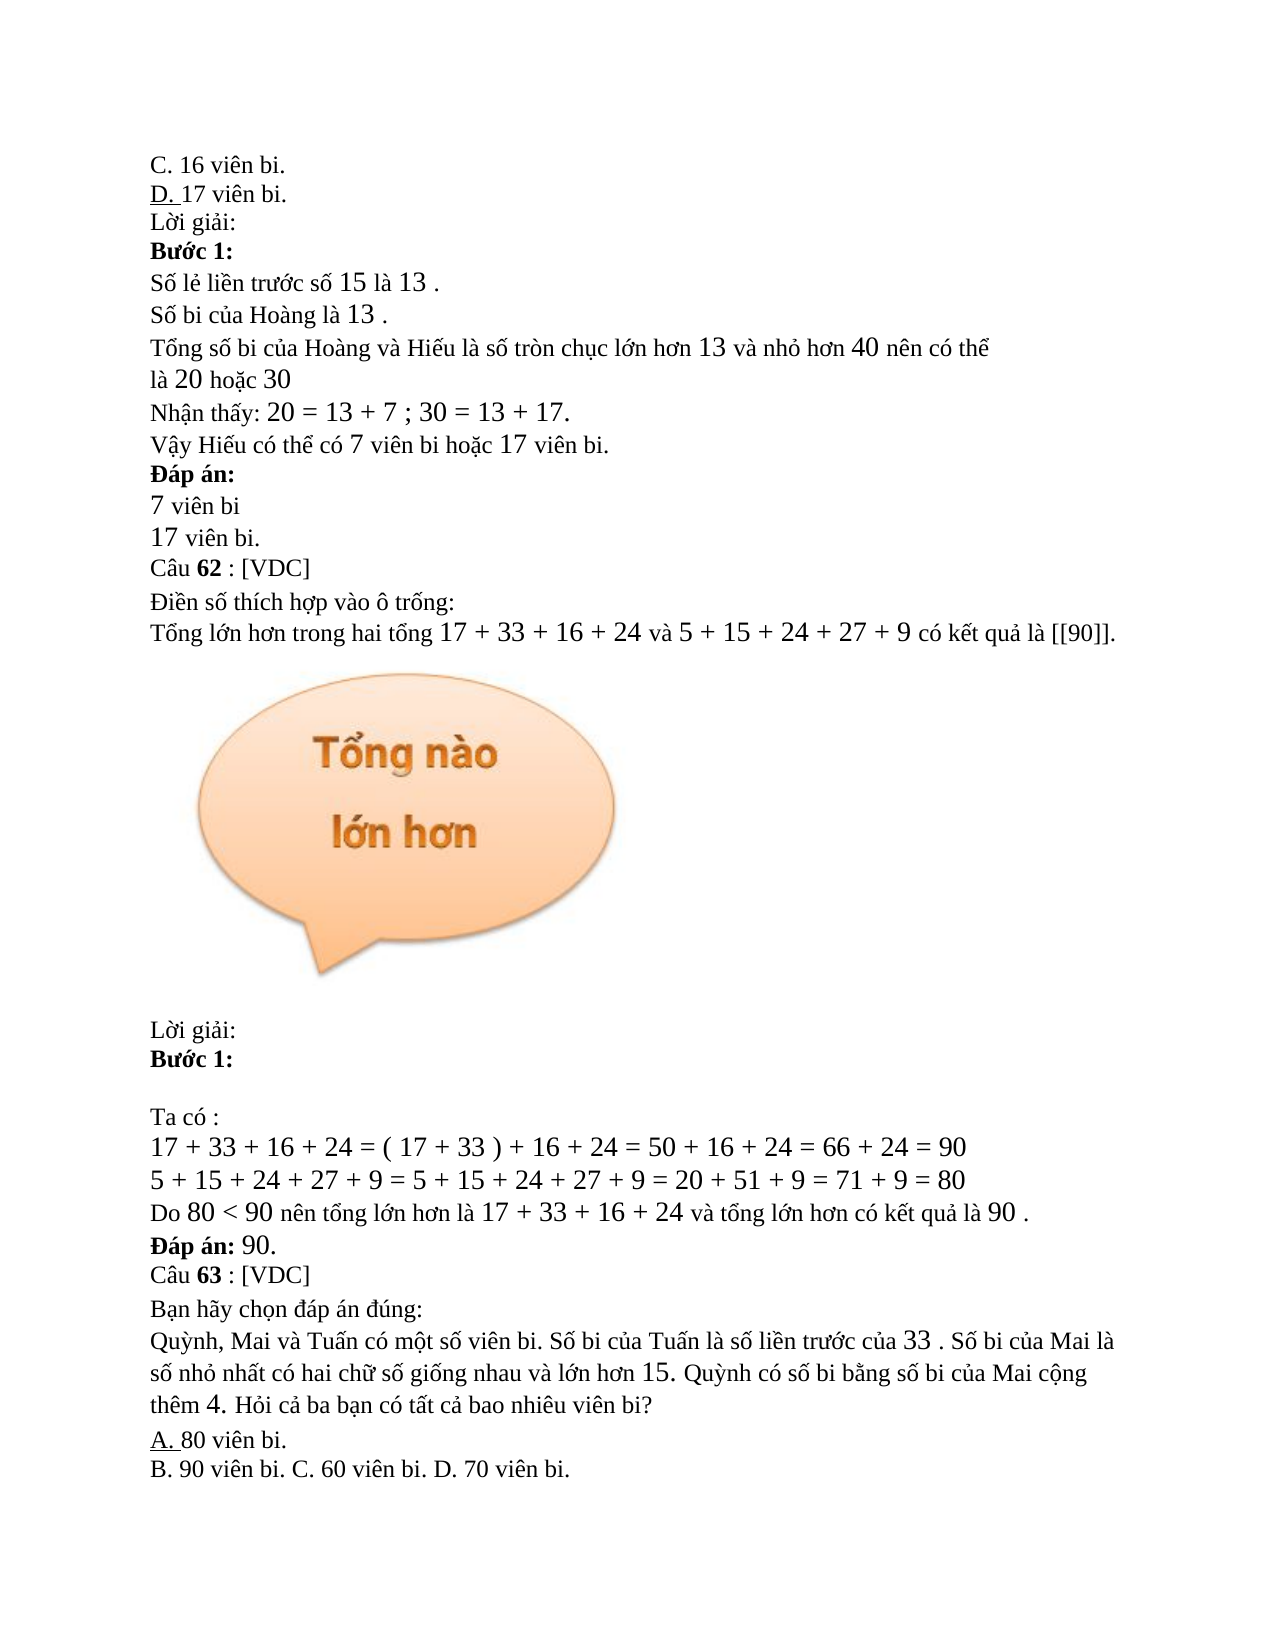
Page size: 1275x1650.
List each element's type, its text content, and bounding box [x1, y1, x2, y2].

text Lời giải: [150, 1016, 1125, 1044]
text A. 80 viên bi. [150, 1425, 1125, 1454]
text Câu 62 : [VDC] [150, 553, 1125, 582]
text Câu 63 : [VDC] [150, 1260, 1125, 1289]
text C. 16 viên bi. [150, 150, 1125, 179]
text Lời giải: [150, 207, 1125, 236]
picture [150, 647, 649, 1011]
text Số lẻ liền trước số 15 là 13 . Số bi của Hoàng là 13 . Tổng số bi của Hoàng và Hiếu là số tròn chục lớn hơn 13 và nhỏ hơn 40 nên có thể là 20 hoặc 30 Nhận thấy: 20 = 13 + 7 ; 30 = 13 + 17. Vậy Hiếu có thể có 7 viên bi hoặc 17 viên bi. Đáp án: 7 viên bi 17 viên bi. [150, 265, 1125, 553]
text Bước 1: [150, 1044, 1125, 1073]
text Bạn hãy chọn đáp án đúng: Quỳnh, Mai và Tuấn có một số viên bi. Số bi của Tuấn là số liền trước của 33 . Số bi của Mai là số nhỏ nhất có hai chữ số giống nhau và lớn hơn 15. Quỳnh có số bi bằng số bi của Mai cộng thêm 4. Hỏi cả ba bạn có tất cả bao nhiêu viên bi? [150, 1294, 1125, 1420]
text Ta có : 17 + 33 + 16 + 24 = ( 17 + 33 ) + 16 + 24 = 50 + 16 + 24 = 66 + 24 = 90 5 + 15 + 24 + 27 + 9 = 5 + 15 + 24 + 27 + 9 = 20 + 51 + 9 = 71 + 9 = 80 Do 80 < 90 nên tổng lớn hơn là 17 + 33 + 16 + 24 và tổng lớn hơn có kết quả là 90 . Đáp án: 90. [150, 1073, 1125, 1260]
text Bước 1: [150, 236, 1125, 265]
text D. 17 viên bi. [150, 179, 1125, 207]
text B. 90 viên bi. C. 60 viên bi. D. 70 viên bi. [150, 1454, 1125, 1482]
